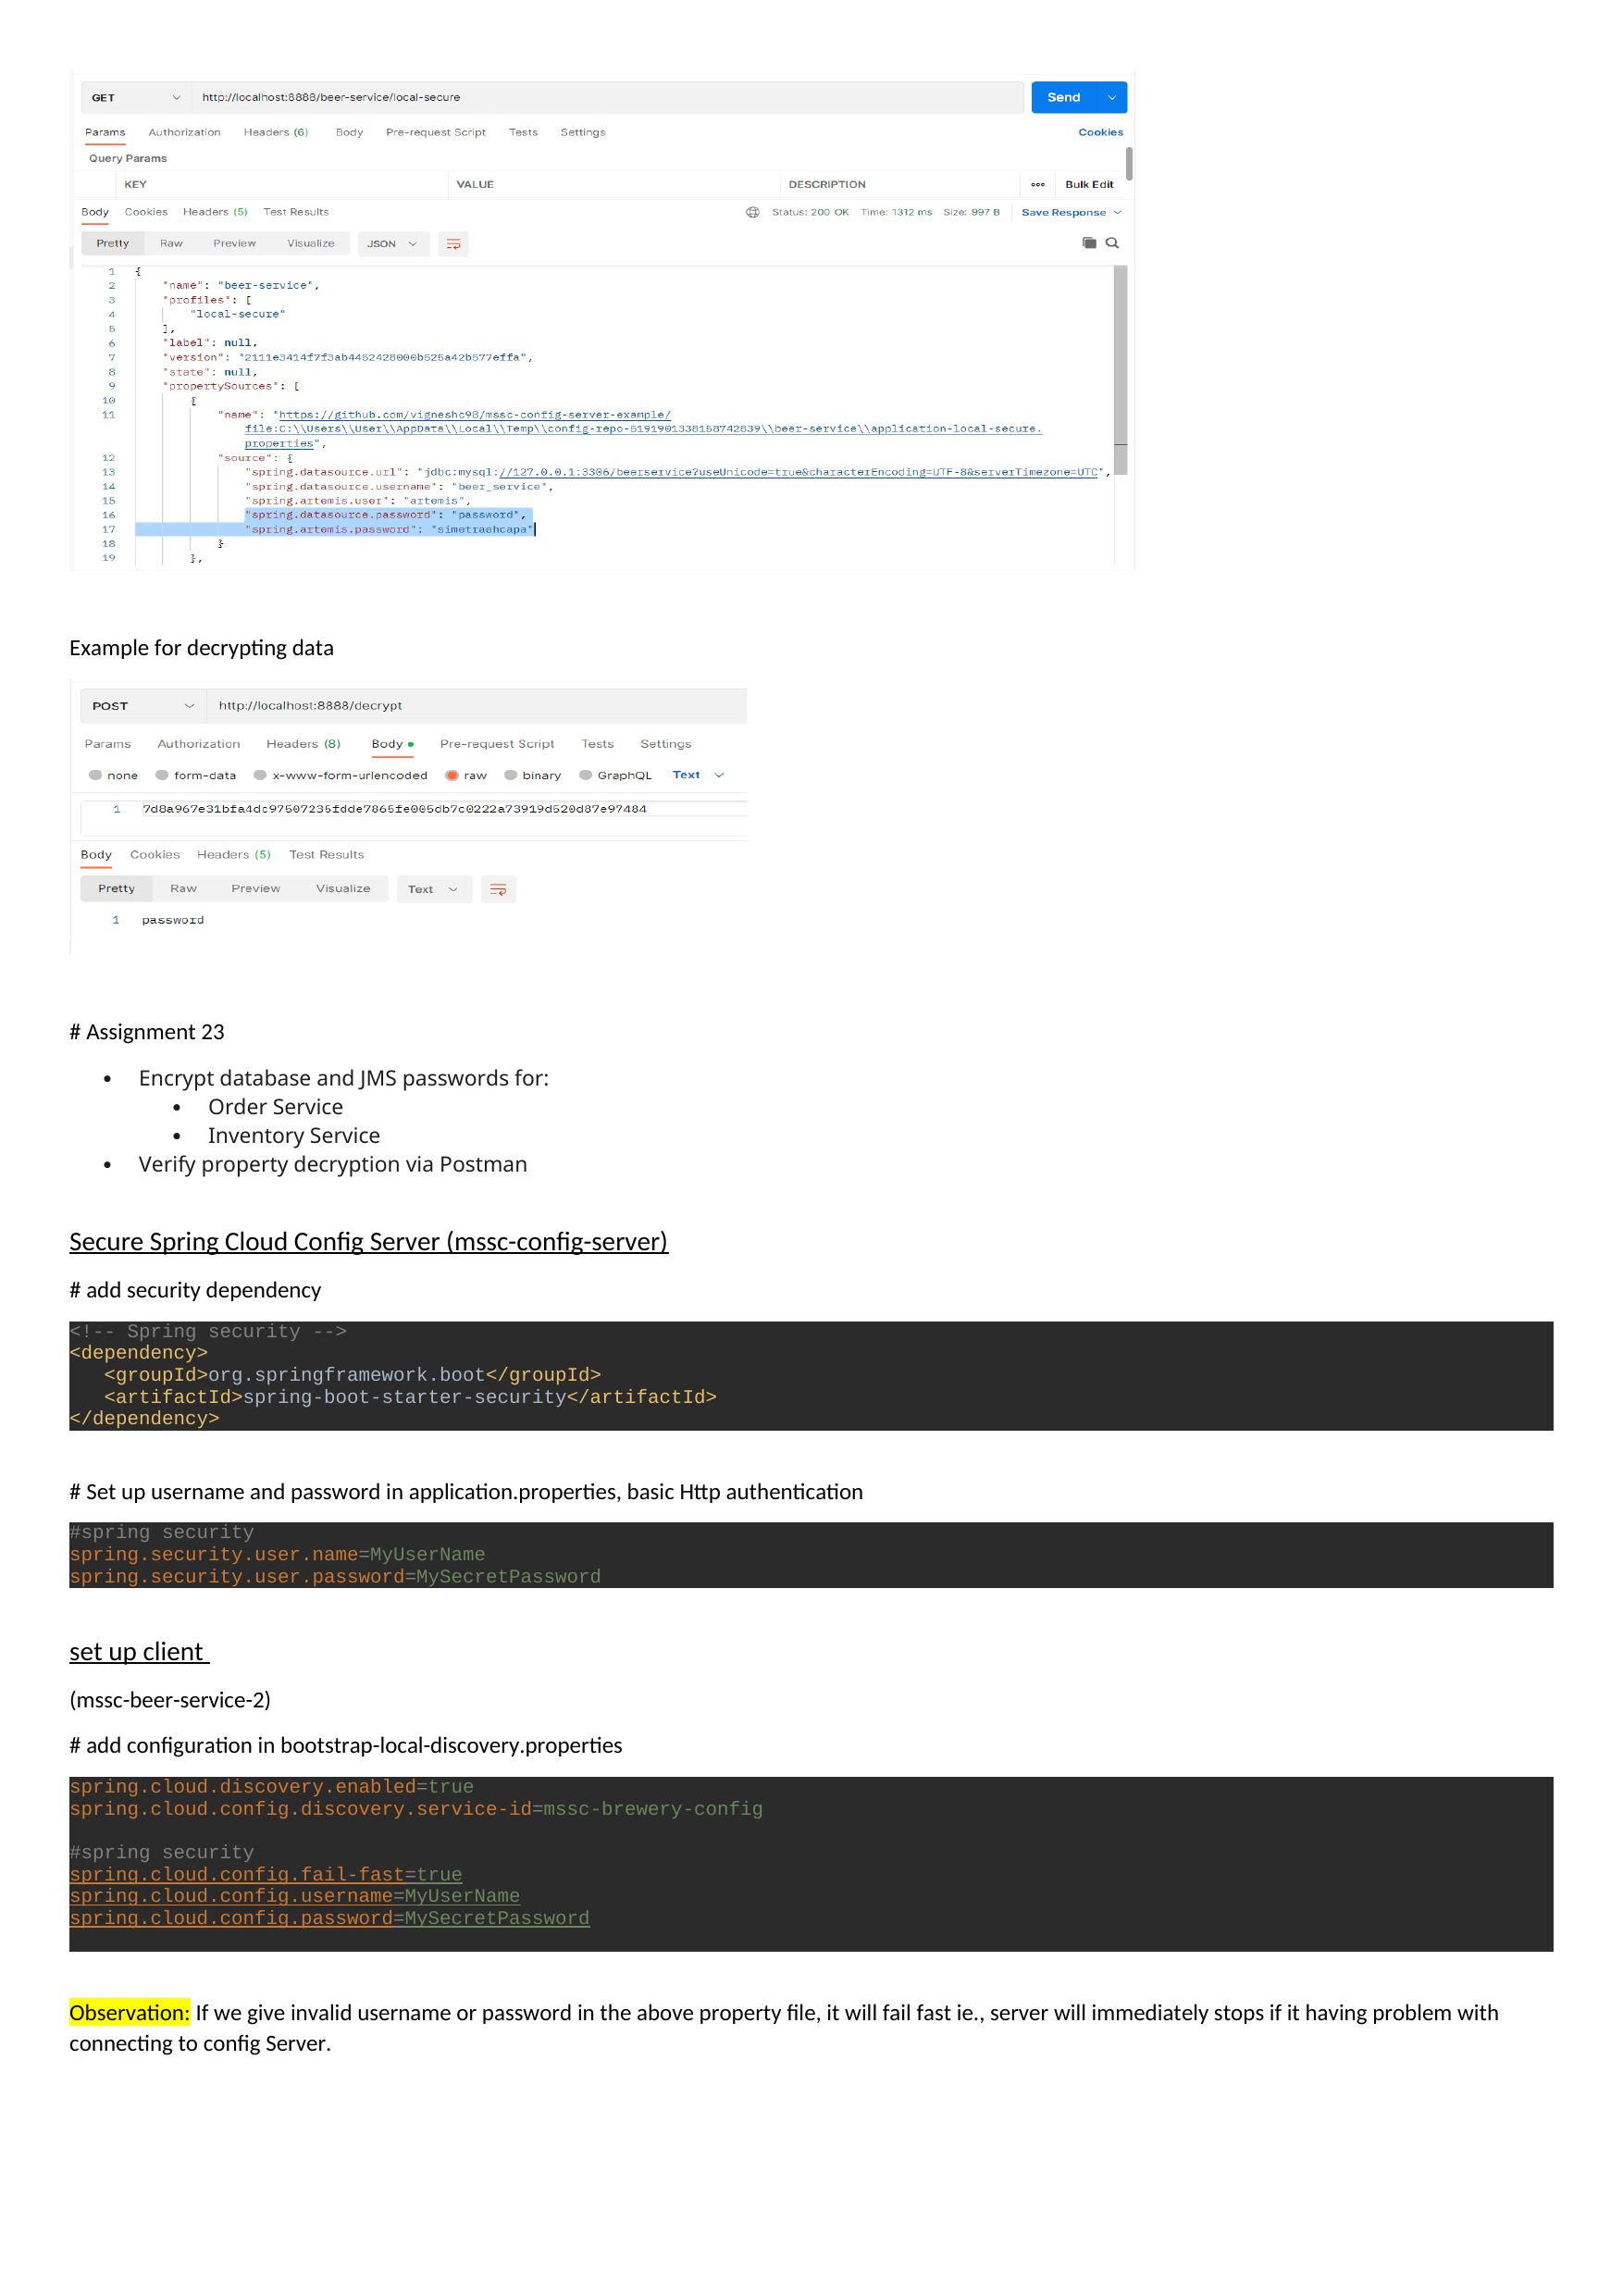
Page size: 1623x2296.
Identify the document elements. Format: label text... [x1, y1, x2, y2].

list Order Service [173, 1092, 1554, 1121]
text # add configuration in bootstrap-local-discovery.properties [69, 1731, 1554, 1759]
text spring.cloud.discovery.enabled=true spring.cloud.config.discovery.service-id=mssc-brewery-config [69, 1777, 1554, 1843]
text # Set up username and password in application.properties, basic Http authentication [69, 1477, 1554, 1505]
text #spring security spring.security.user.name=MyUserName spring.security.user.password=MySecretPassword [69, 1522, 1554, 1588]
text Example for decrypting data [69, 634, 1554, 662]
list Inventory Service [173, 1121, 1554, 1149]
text <!-- Spring security --> <dependency> <groupId>org.springframework.boot</groupId> <artifactId>spring-boot-starter-security</artifactId> </dependency> [69, 1322, 1554, 1431]
text # Assignment 23 [69, 1017, 1554, 1045]
text set up client [69, 1634, 1554, 1667]
text # add security dependency [69, 1275, 1554, 1304]
text Secure Spring Cloud Config Server (mssc-config-server) [69, 1224, 1554, 1258]
picture [69, 679, 748, 954]
text Observation: If we give invalid username or password in the above property file, it will fail fast ie., server will immediately stops if it having problem with connecting to config Server. [69, 1998, 1554, 2056]
picture [69, 69, 1136, 571]
list Encrypt database and JMS passwords for: [104, 1062, 1554, 1092]
text (mssc-beer-service-2) [69, 1685, 1554, 1713]
text #spring security spring.cloud.config.fail-fast=true spring.cloud.config.username=MyUserName spring.cloud.config.password=MySecretPassword [69, 1843, 1554, 1930]
list Verify property decryption via Postman [104, 1149, 1554, 1178]
